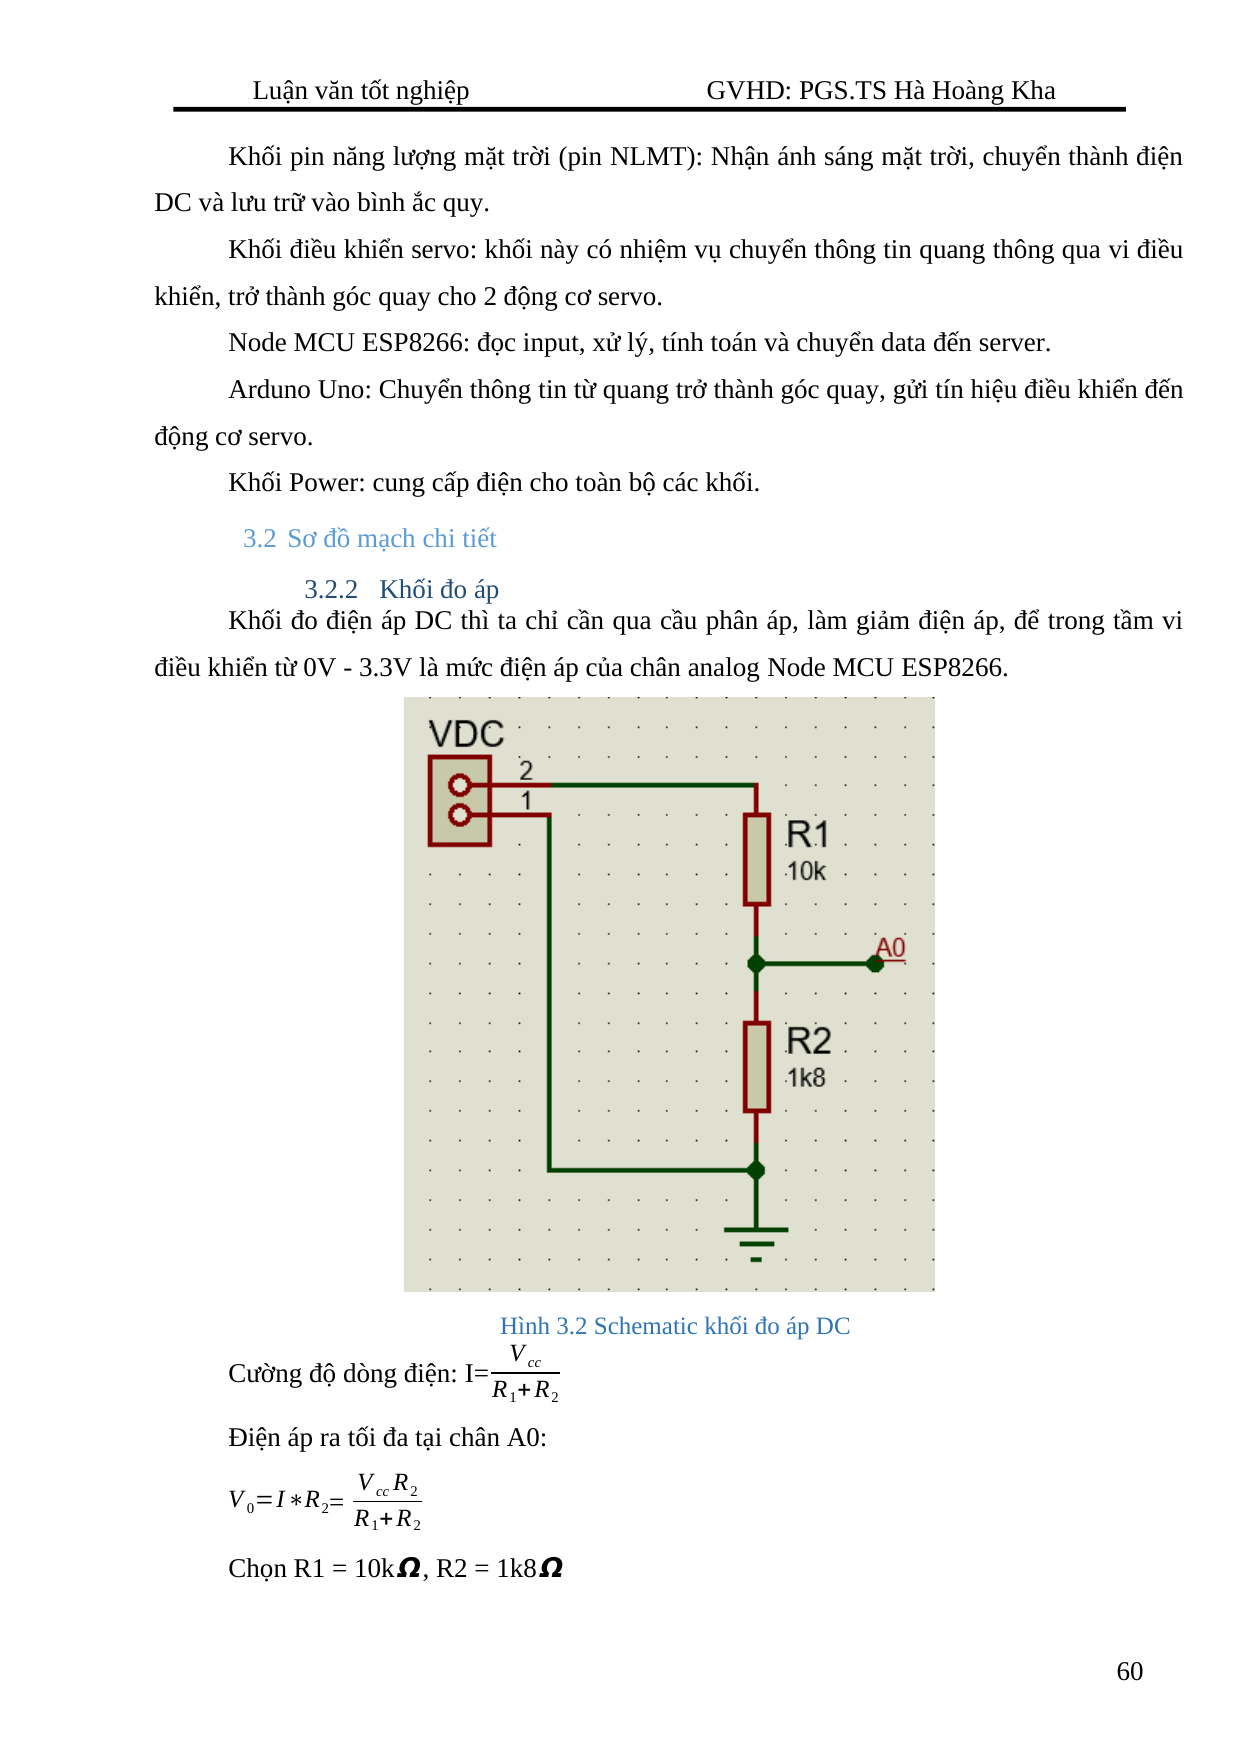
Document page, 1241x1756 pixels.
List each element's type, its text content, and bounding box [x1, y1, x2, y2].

subtitle Sơ đồ mạch chi tiết [243, 522, 1196, 553]
text Chọn R1 = 10k𝞨, R2 = 1k8𝞨 [154, 1550, 1184, 1583]
text Khối điều khiển servo: khối này có nhiệm vụ chuyển thông tin quang thông qua vi điều khiển, trở thành góc quay cho 2 động cơ servo. [154, 233, 1184, 311]
picture [403, 697, 936, 1292]
text Điện áp ra tối đa tại chân A0: [154, 1422, 1184, 1453]
subtitle Hình 3.2 Schematic khối đo áp DC [154, 1311, 1196, 1340]
text Khối Power: cung cấp điện cho toàn bộ các khối. [154, 466, 1184, 497]
text Khối pin năng lượng mặt trời (pin NLMT): Nhận ánh sáng mặt trời, chuyển thành điện DC và lưu trữ vào bình ắc quy. [154, 139, 1184, 217]
text Cường độ dòng điện: I= [154, 1340, 1184, 1406]
text Node MCU ESP8266: đọc input, xử lý, tính toán và chuyển data đến server. [154, 326, 1184, 357]
text = [154, 1468, 1184, 1534]
subtitle Khối đo áp [304, 573, 1196, 604]
text Arduno Uno: Chuyển thông tin từ quang trở thành góc quay, gửi tín hiệu điều khiển đến động cơ servo. [154, 373, 1184, 451]
text Khối đo điện áp DC thì ta chỉ cần qua cầu phân áp, làm giảm điện áp, để trong tầm vi điều khiển từ 0V - 3.3V là mức điện áp của chân analog Node MCU ESP8266. [154, 604, 1184, 682]
